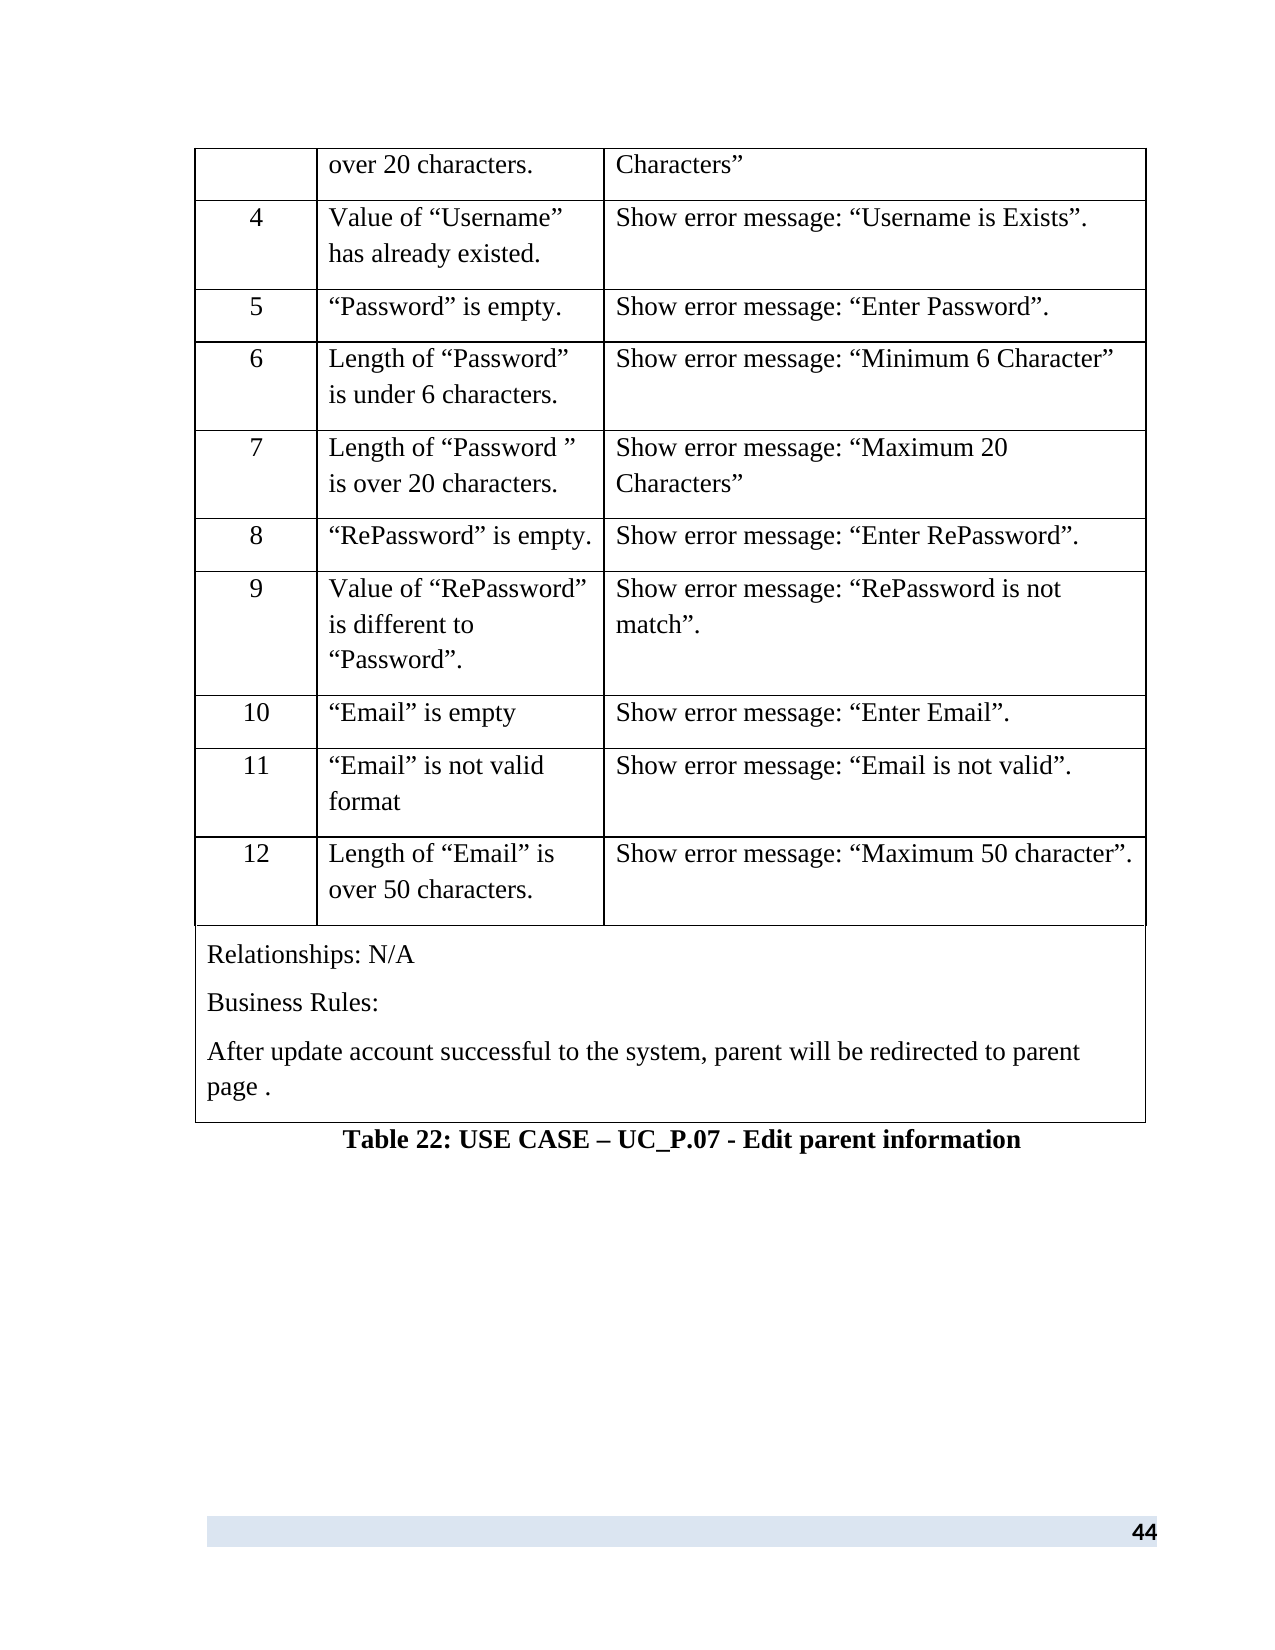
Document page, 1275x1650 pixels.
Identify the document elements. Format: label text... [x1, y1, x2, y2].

table_cell Show error message: “Maximum 20 Characters” [605, 431, 1145, 518]
table_cell 4 [196, 201, 316, 289]
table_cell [605, 149, 1145, 200]
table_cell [318, 149, 603, 200]
table_cell Show error message: “Maximum 50 character”. [605, 838, 1145, 925]
table_cell Relationships: N/A Business Rules: After update account successful to the system, parent will be redirected to parent page . [196, 925, 1145, 1122]
table_cell 11 [196, 749, 316, 836]
table_cell Show error message: “Username is Exists”. [605, 201, 1145, 289]
table_cell Value of “Username” has already existed. [318, 201, 603, 289]
table_cell “RePassword” is empty. [318, 519, 603, 571]
table_cell Show error message: “Email is not valid”. [605, 749, 1145, 836]
table_cell 3 [196, 149, 316, 200]
table_cell Show error message: “Enter Password”. [605, 290, 1145, 341]
table_cell 10 [196, 696, 316, 748]
table_cell 8 [196, 519, 316, 571]
table_cell “Email” is empty [318, 696, 603, 748]
table_cell “Password” is empty. [318, 290, 603, 341]
table_cell Length of “Password” is under 6 characters. [318, 343, 603, 430]
table_cell 5 [196, 290, 316, 341]
table_cell Length of “Password ” is over 20 characters. [318, 431, 603, 518]
table_cell Length of “Email” is over 50 characters. [318, 838, 603, 925]
table_cell 9 [196, 572, 316, 695]
text Table 22: USE CASE – UC_P.07 - Edit parent information [207, 1123, 1157, 1154]
table_cell 6 [196, 343, 316, 430]
table_cell “Email” is not valid format [318, 749, 603, 836]
table_cell 12 [196, 838, 316, 925]
table_cell 7 [196, 431, 316, 518]
table_cell Show error message: “Minimum 6 Character” [605, 343, 1145, 430]
table_cell Value of “RePassword” is different to “Password”. [318, 572, 603, 695]
table_cell Show error message: “RePassword is not match”. [605, 572, 1145, 695]
table_cell Show error message: “Enter RePassword”. [605, 519, 1145, 571]
table_cell Show error message: “Enter Email”. [605, 696, 1145, 748]
